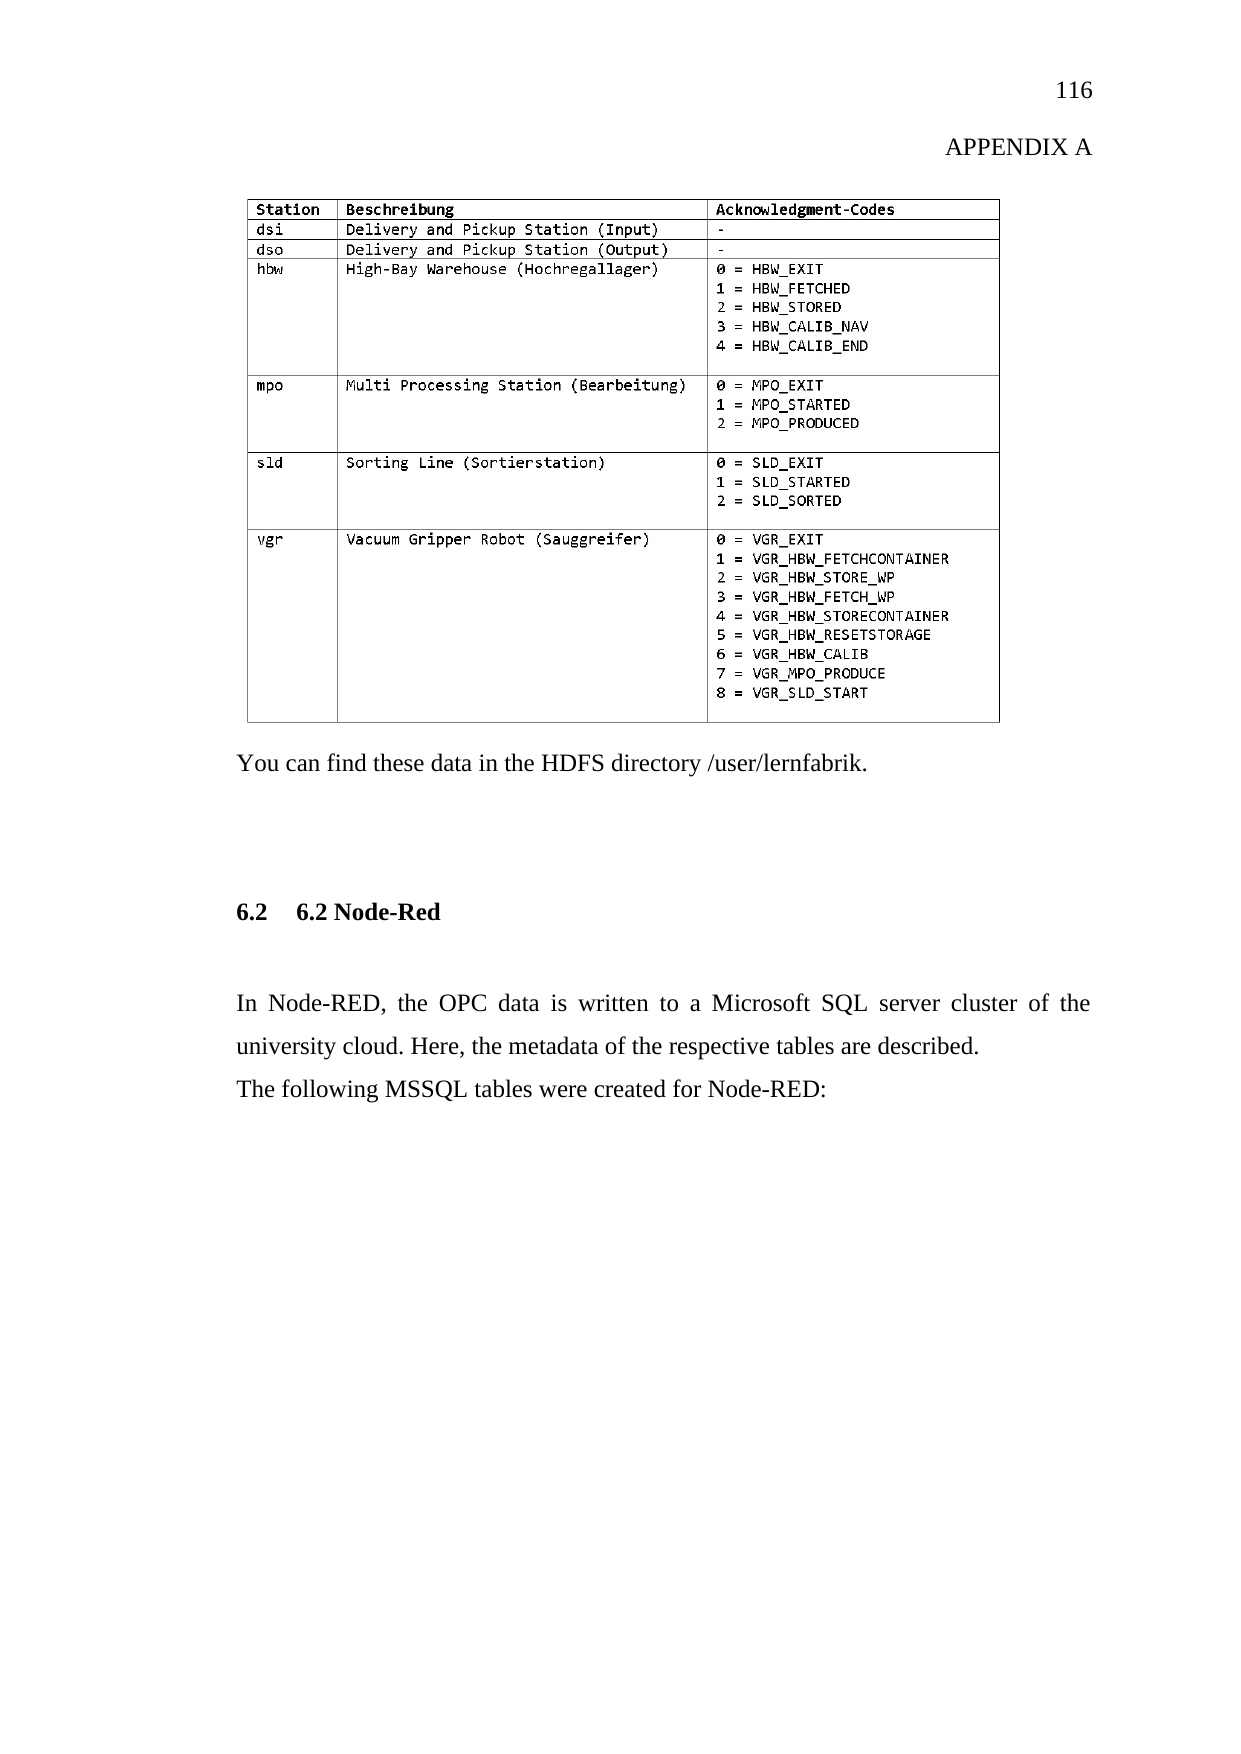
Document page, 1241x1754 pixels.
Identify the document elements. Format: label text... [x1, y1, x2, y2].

text You can find these data in the HDFS directory /user/lernfabrik. [236, 748, 1092, 777]
subtitle 6.2 Node-Red [236, 897, 1092, 926]
text In Node-RED, the OPC data is written to a Microsoft SQL server cluster of the university cloud. Here, the metadata of the respective tables are described. [236, 988, 1092, 1060]
text The following MSSQL tables were created for Node-RED: [236, 1074, 1092, 1103]
picture [236, 190, 1012, 734]
